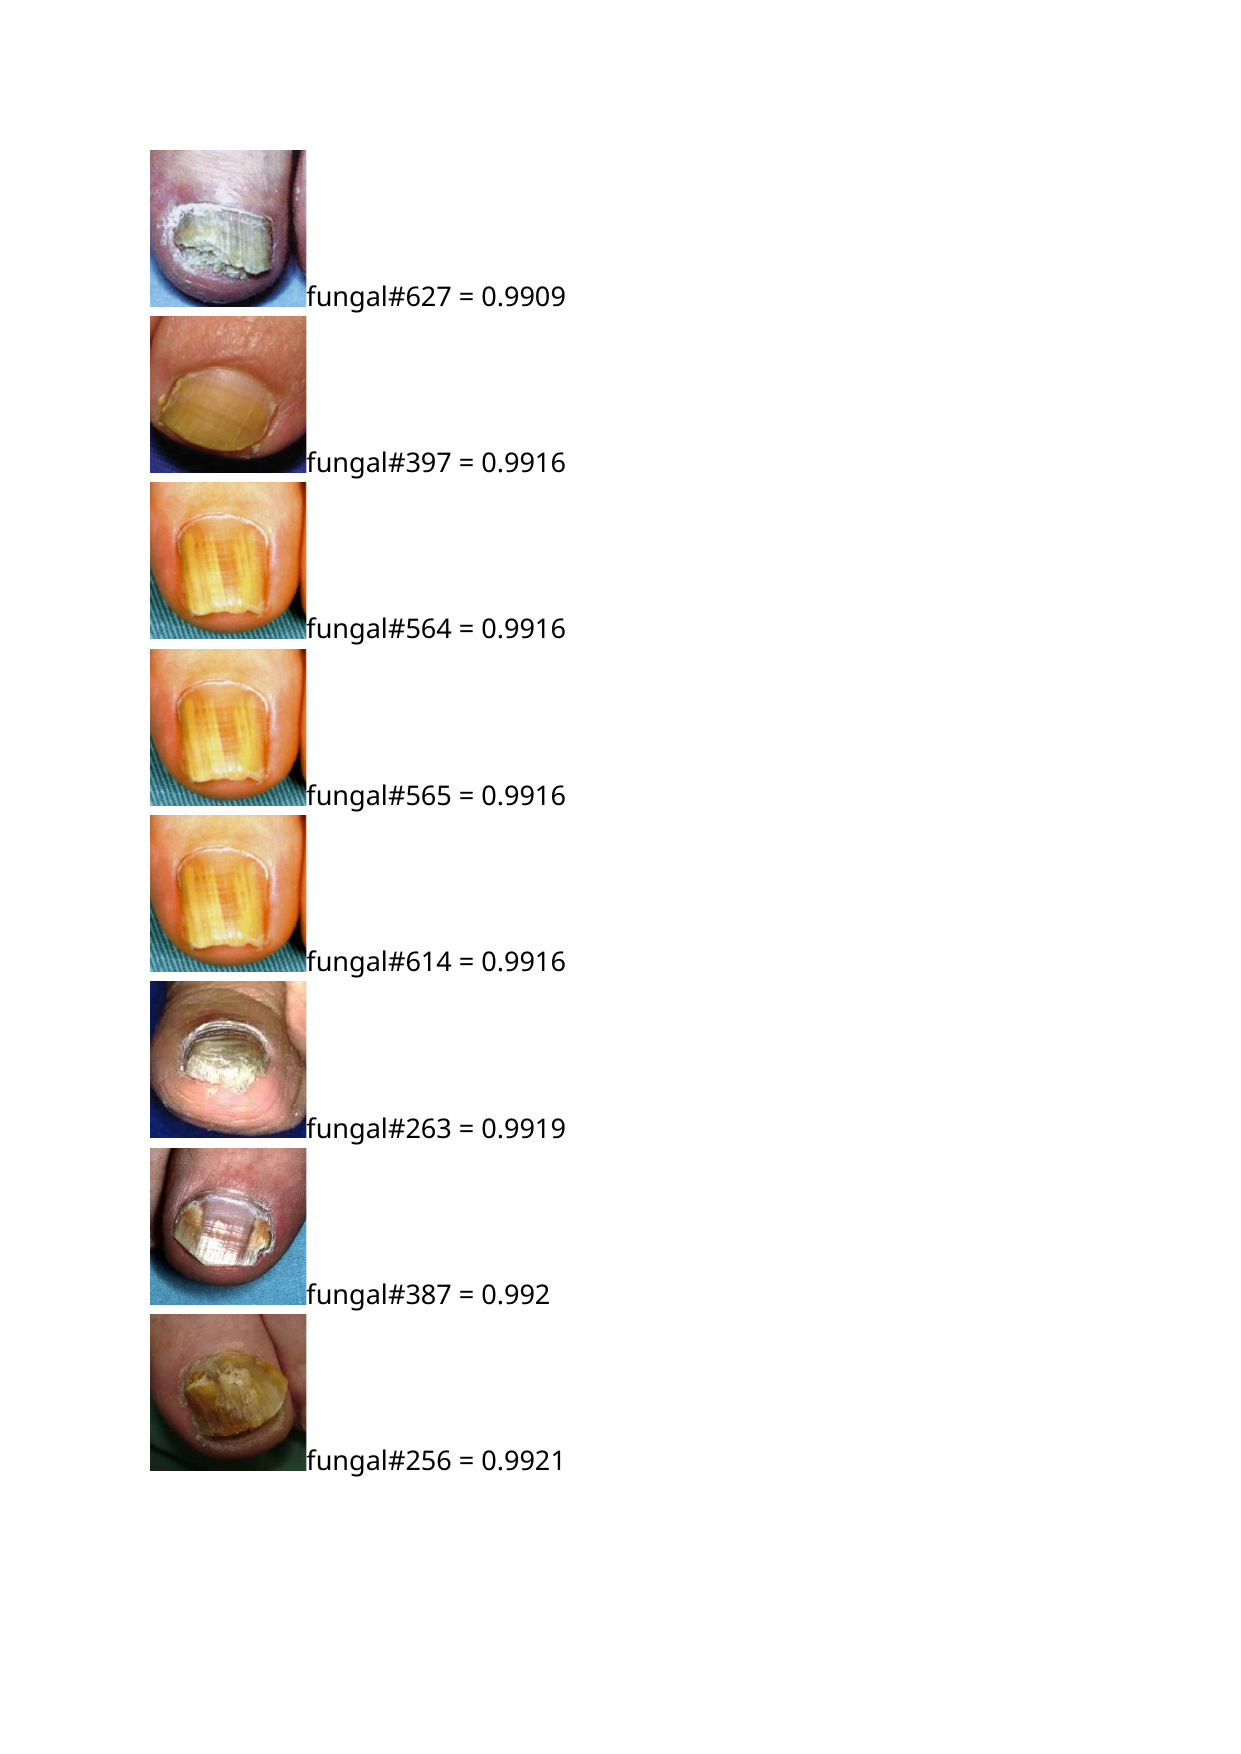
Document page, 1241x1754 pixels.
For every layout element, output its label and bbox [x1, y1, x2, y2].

picture [150, 150, 307, 307]
text [150, 150, 1090, 1479]
picture [150, 815, 307, 972]
picture [150, 1314, 307, 1471]
picture [150, 1148, 307, 1305]
picture [150, 649, 307, 806]
picture [150, 482, 307, 639]
picture [150, 981, 307, 1138]
picture [150, 316, 307, 473]
